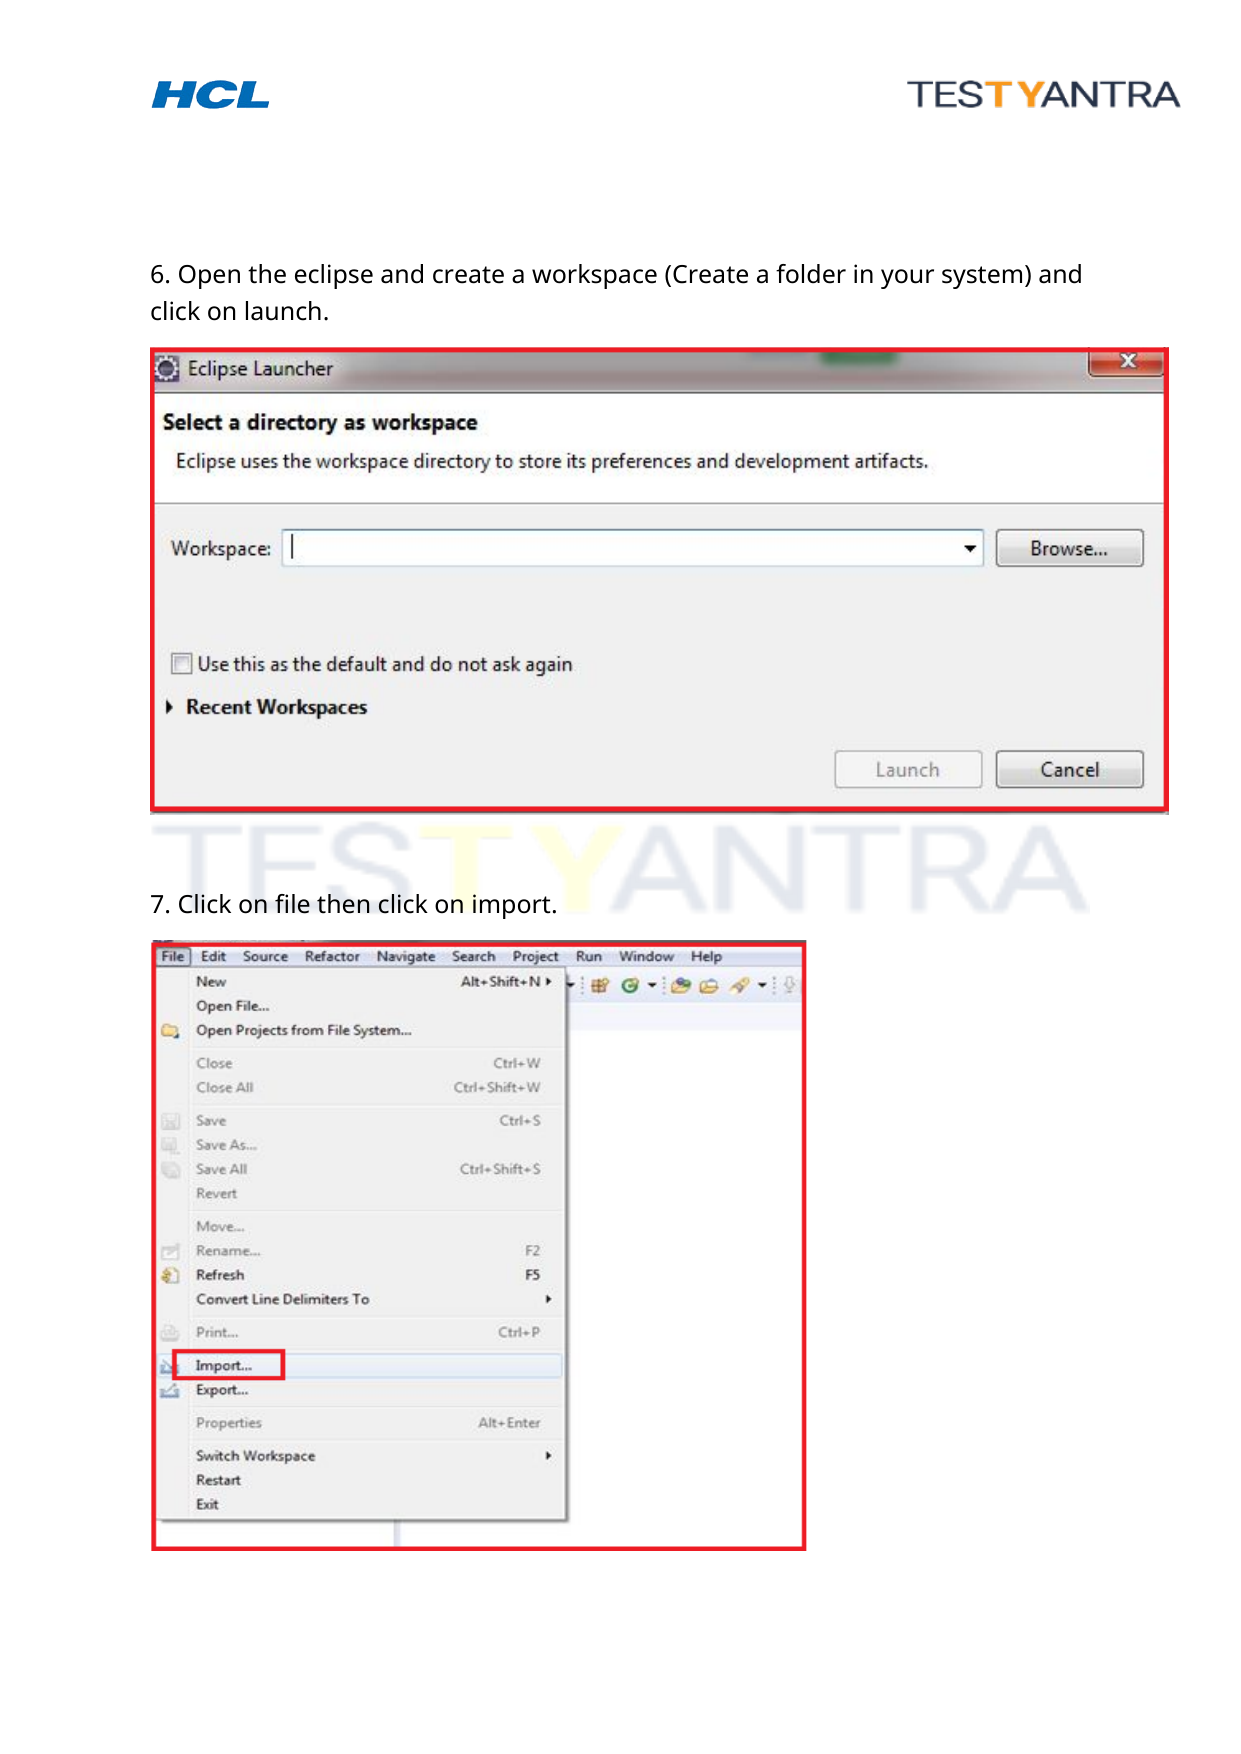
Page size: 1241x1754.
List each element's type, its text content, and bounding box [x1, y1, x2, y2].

picture [150, 347, 1169, 815]
picture [150, 70, 271, 120]
picture [906, 76, 1181, 117]
text 7. Click on file then click on import. [150, 887, 1090, 921]
picture [150, 940, 807, 1551]
text 6. Open the eclipse and create a workspace (Create a folder in your system) and click on launch. [150, 257, 1090, 328]
